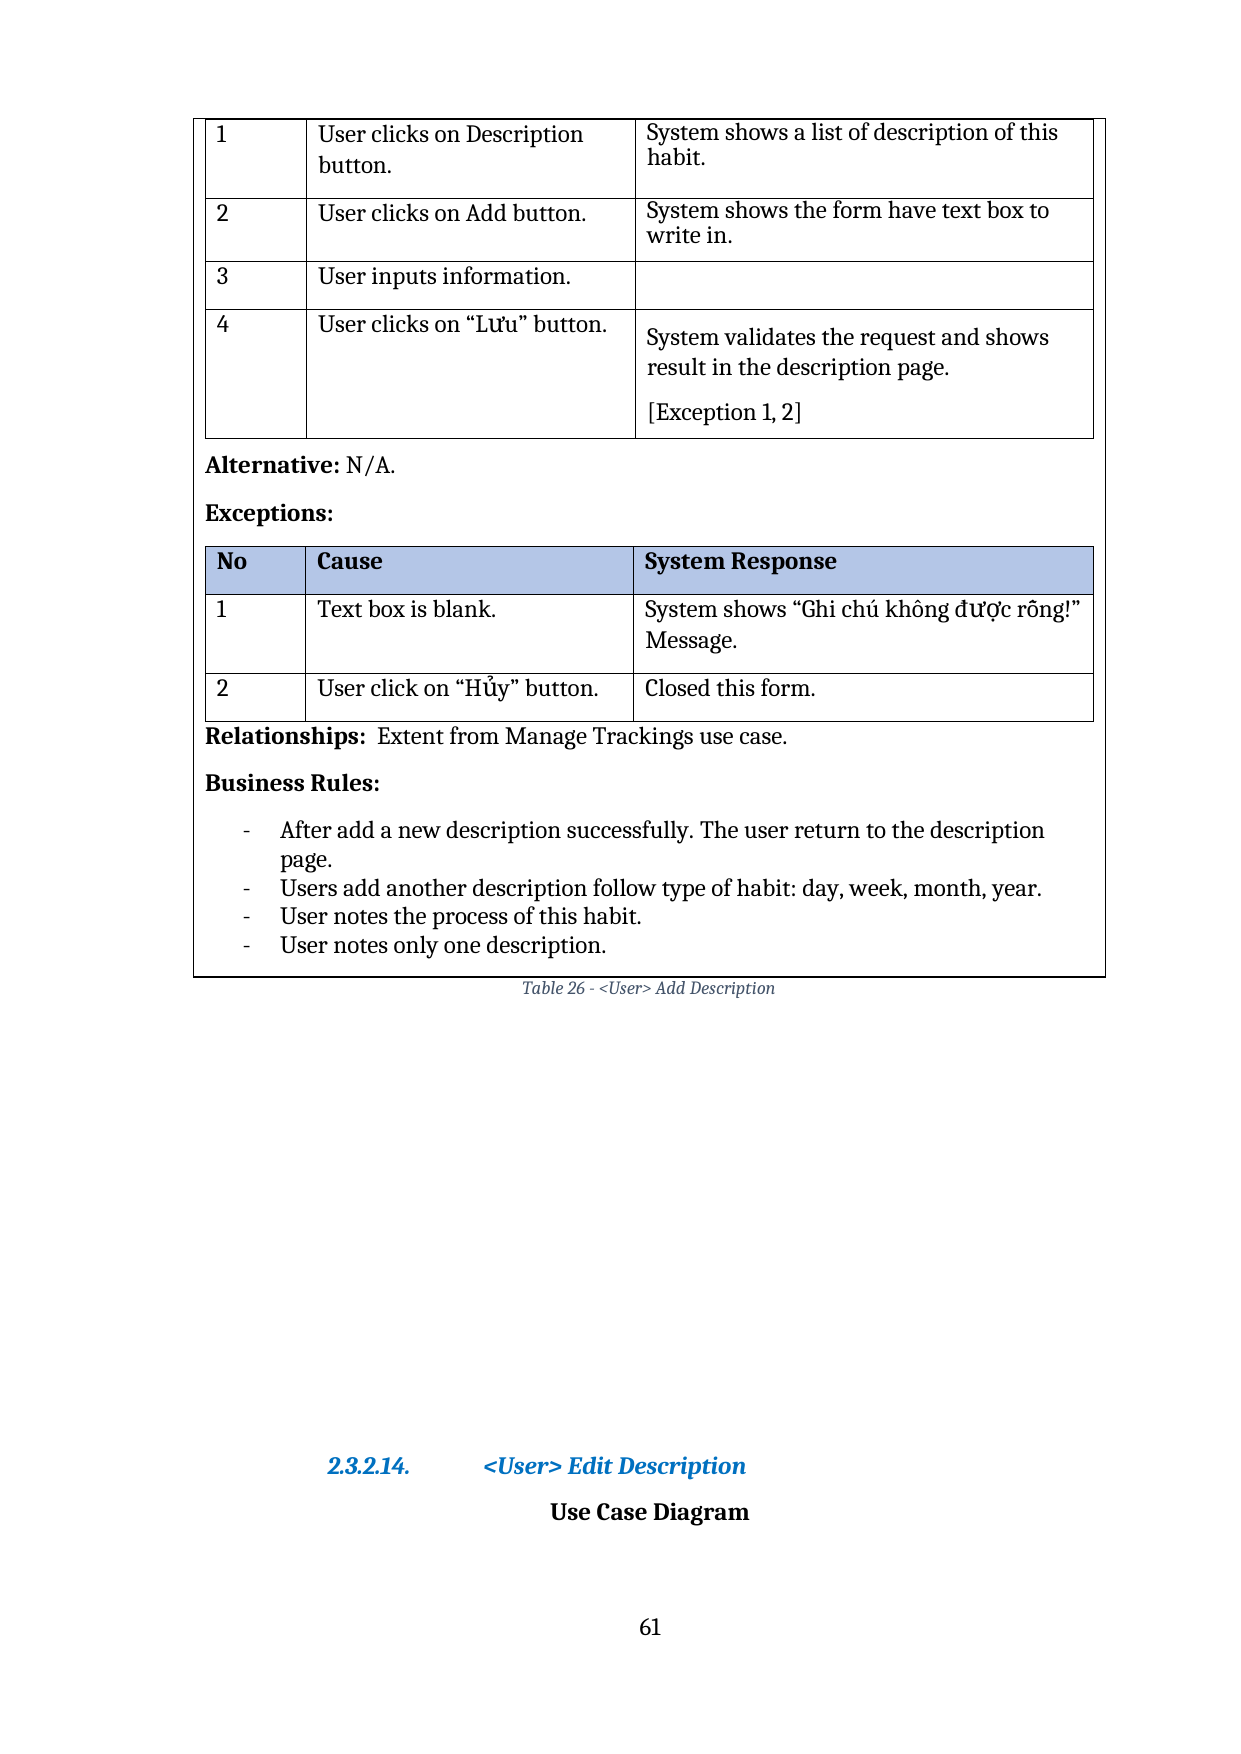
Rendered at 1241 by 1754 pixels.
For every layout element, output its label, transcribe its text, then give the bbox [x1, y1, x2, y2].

text Table - <User> Add Description [177, 977, 1122, 999]
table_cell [194, 119, 1105, 976]
list Use Case Diagram [177, 1498, 1122, 1526]
subtitle <User> Edit Description [327, 1452, 1122, 1481]
